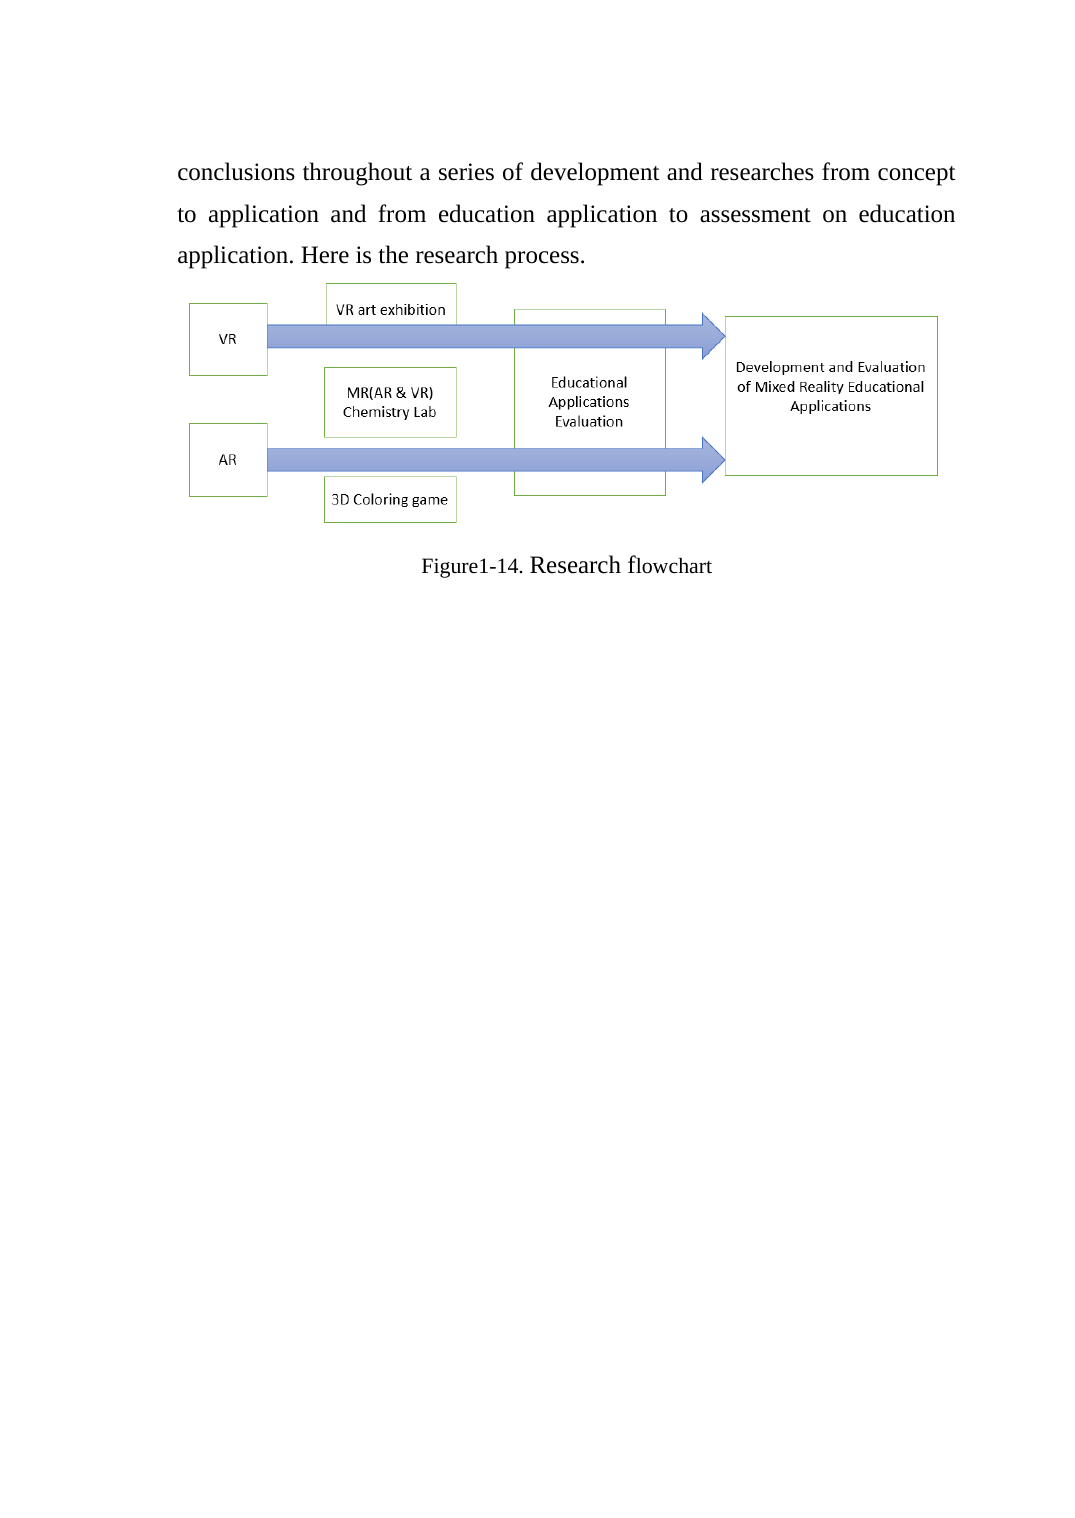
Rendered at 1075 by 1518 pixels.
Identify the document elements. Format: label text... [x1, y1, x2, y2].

text Figure1-14. Research flowchart [177, 550, 956, 579]
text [177, 147, 956, 272]
picture [177, 272, 957, 532]
